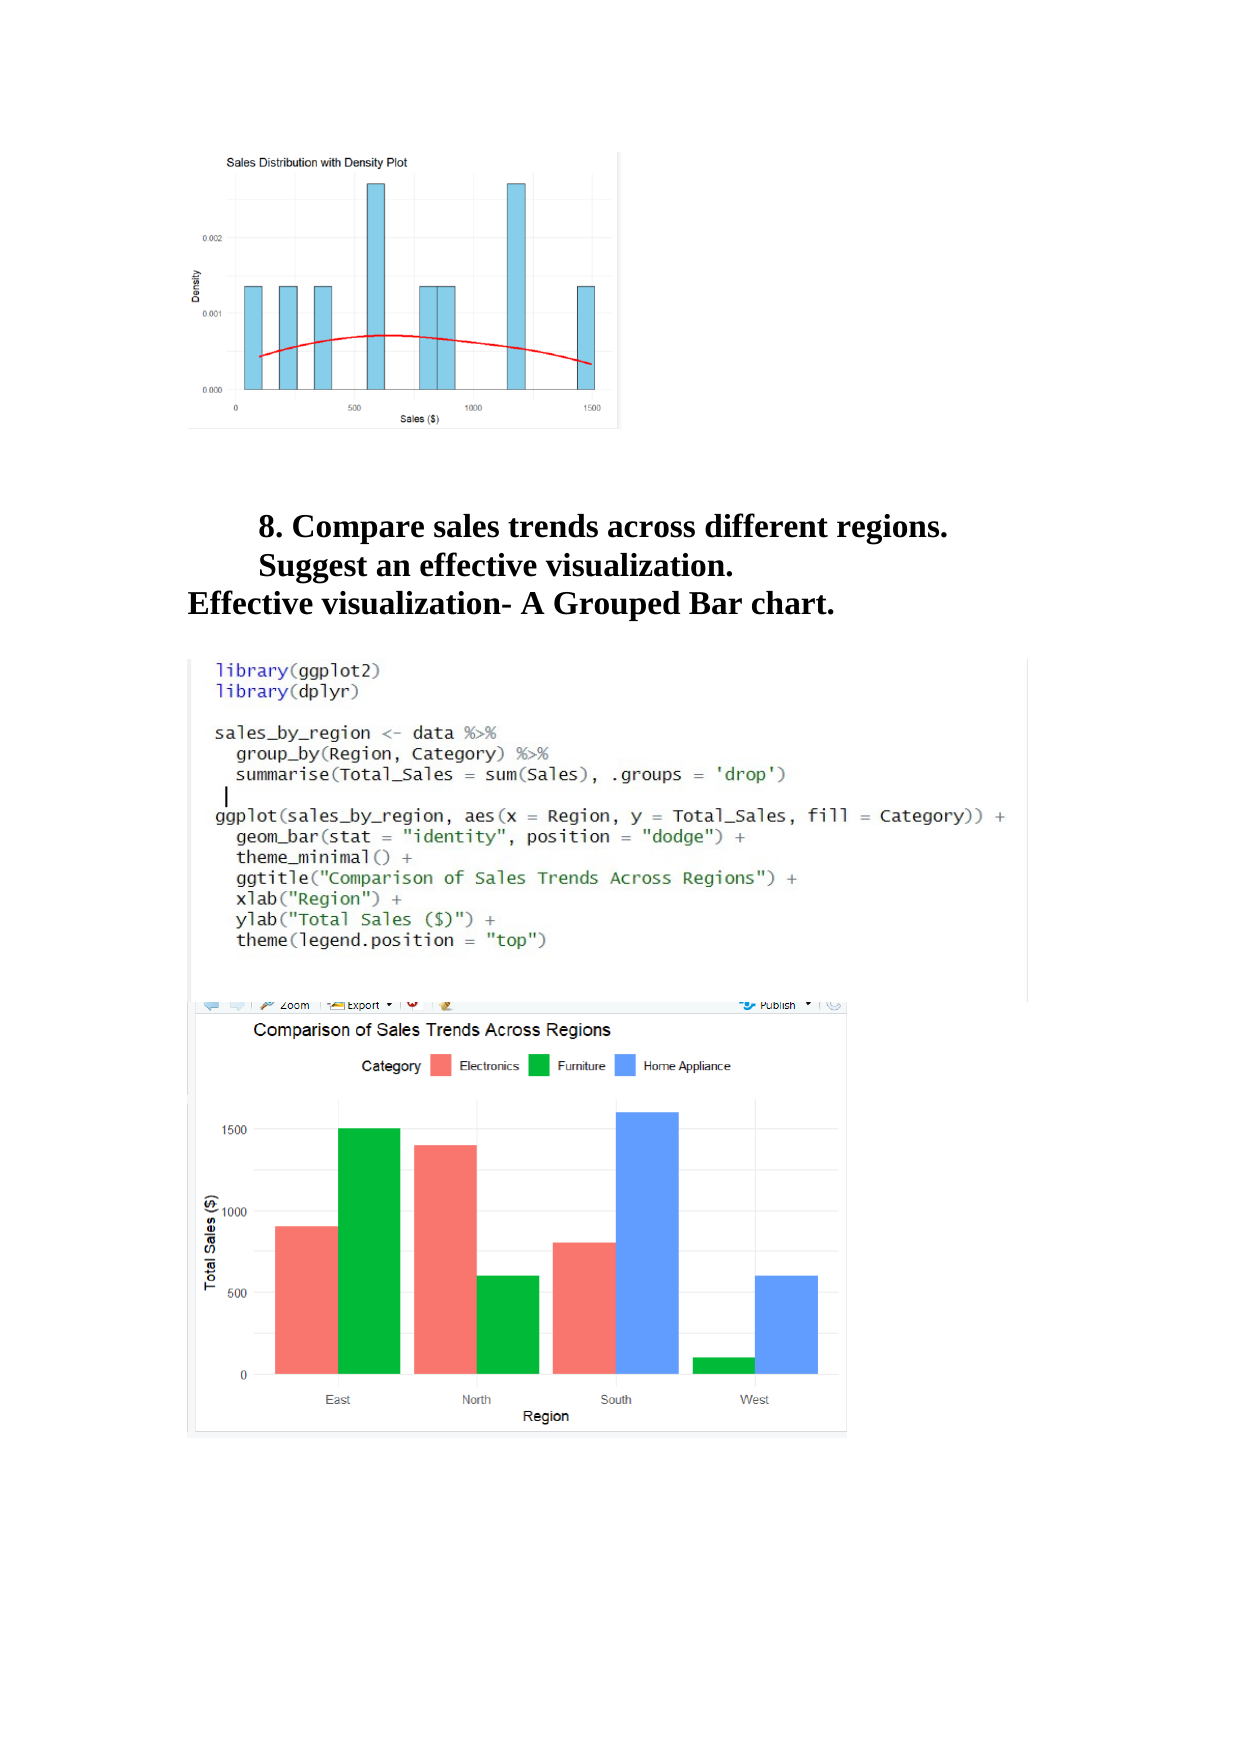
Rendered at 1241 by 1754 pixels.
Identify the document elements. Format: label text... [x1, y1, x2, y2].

text 8. Compare sales trends across different regions. Suggest an effective visualization. [258, 507, 1013, 583]
picture [187, 152, 622, 429]
picture [187, 659, 1028, 1438]
text Effective visualization- A Grouped Bar chart. [187, 583, 1128, 622]
